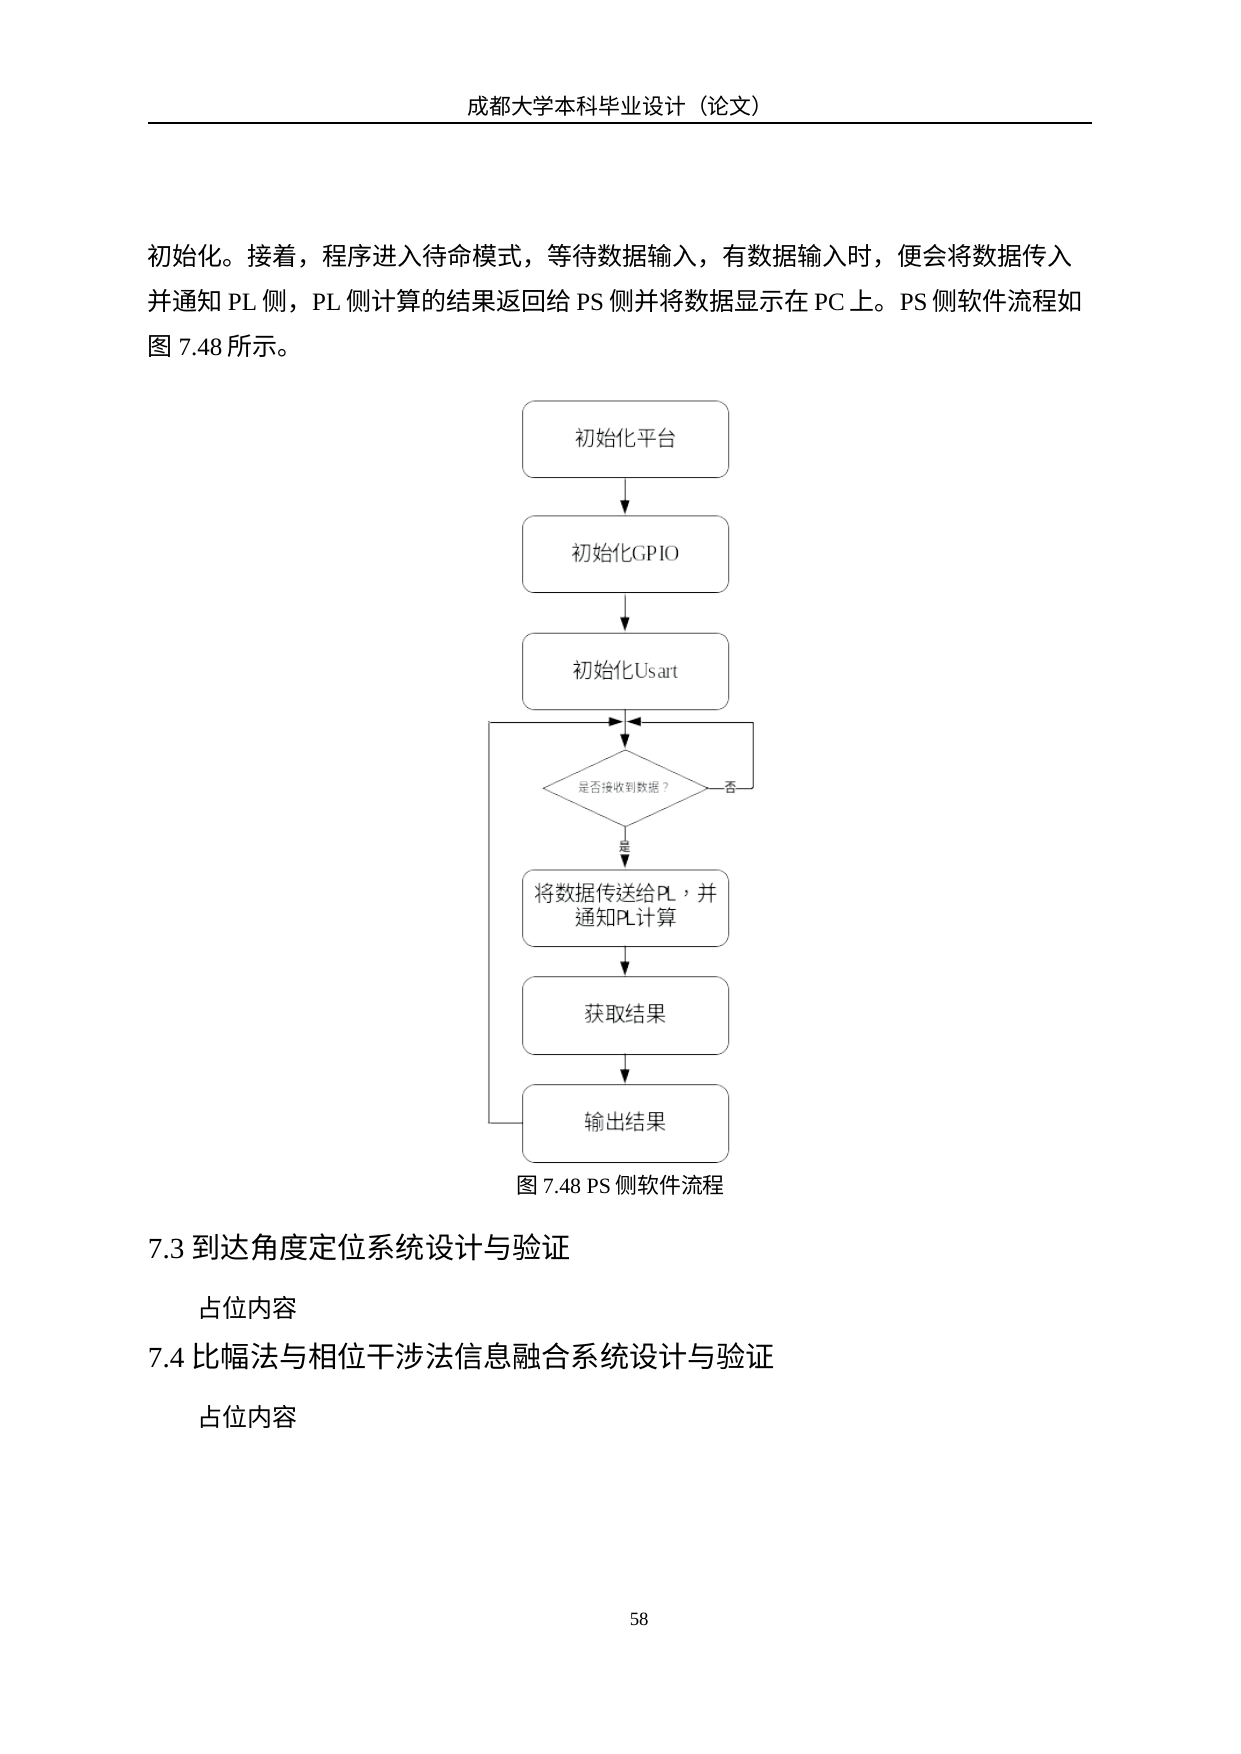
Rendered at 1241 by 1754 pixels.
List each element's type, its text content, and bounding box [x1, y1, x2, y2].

text 占位内容 [148, 1288, 1092, 1325]
text 占位内容 [148, 1397, 1092, 1433]
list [148, 236, 1092, 363]
subtitle 比幅法与相位干涉法信息融合系统设计与验证 [148, 1334, 1092, 1376]
subtitle 到达角度定位系统设计与验证 [148, 1225, 1092, 1267]
